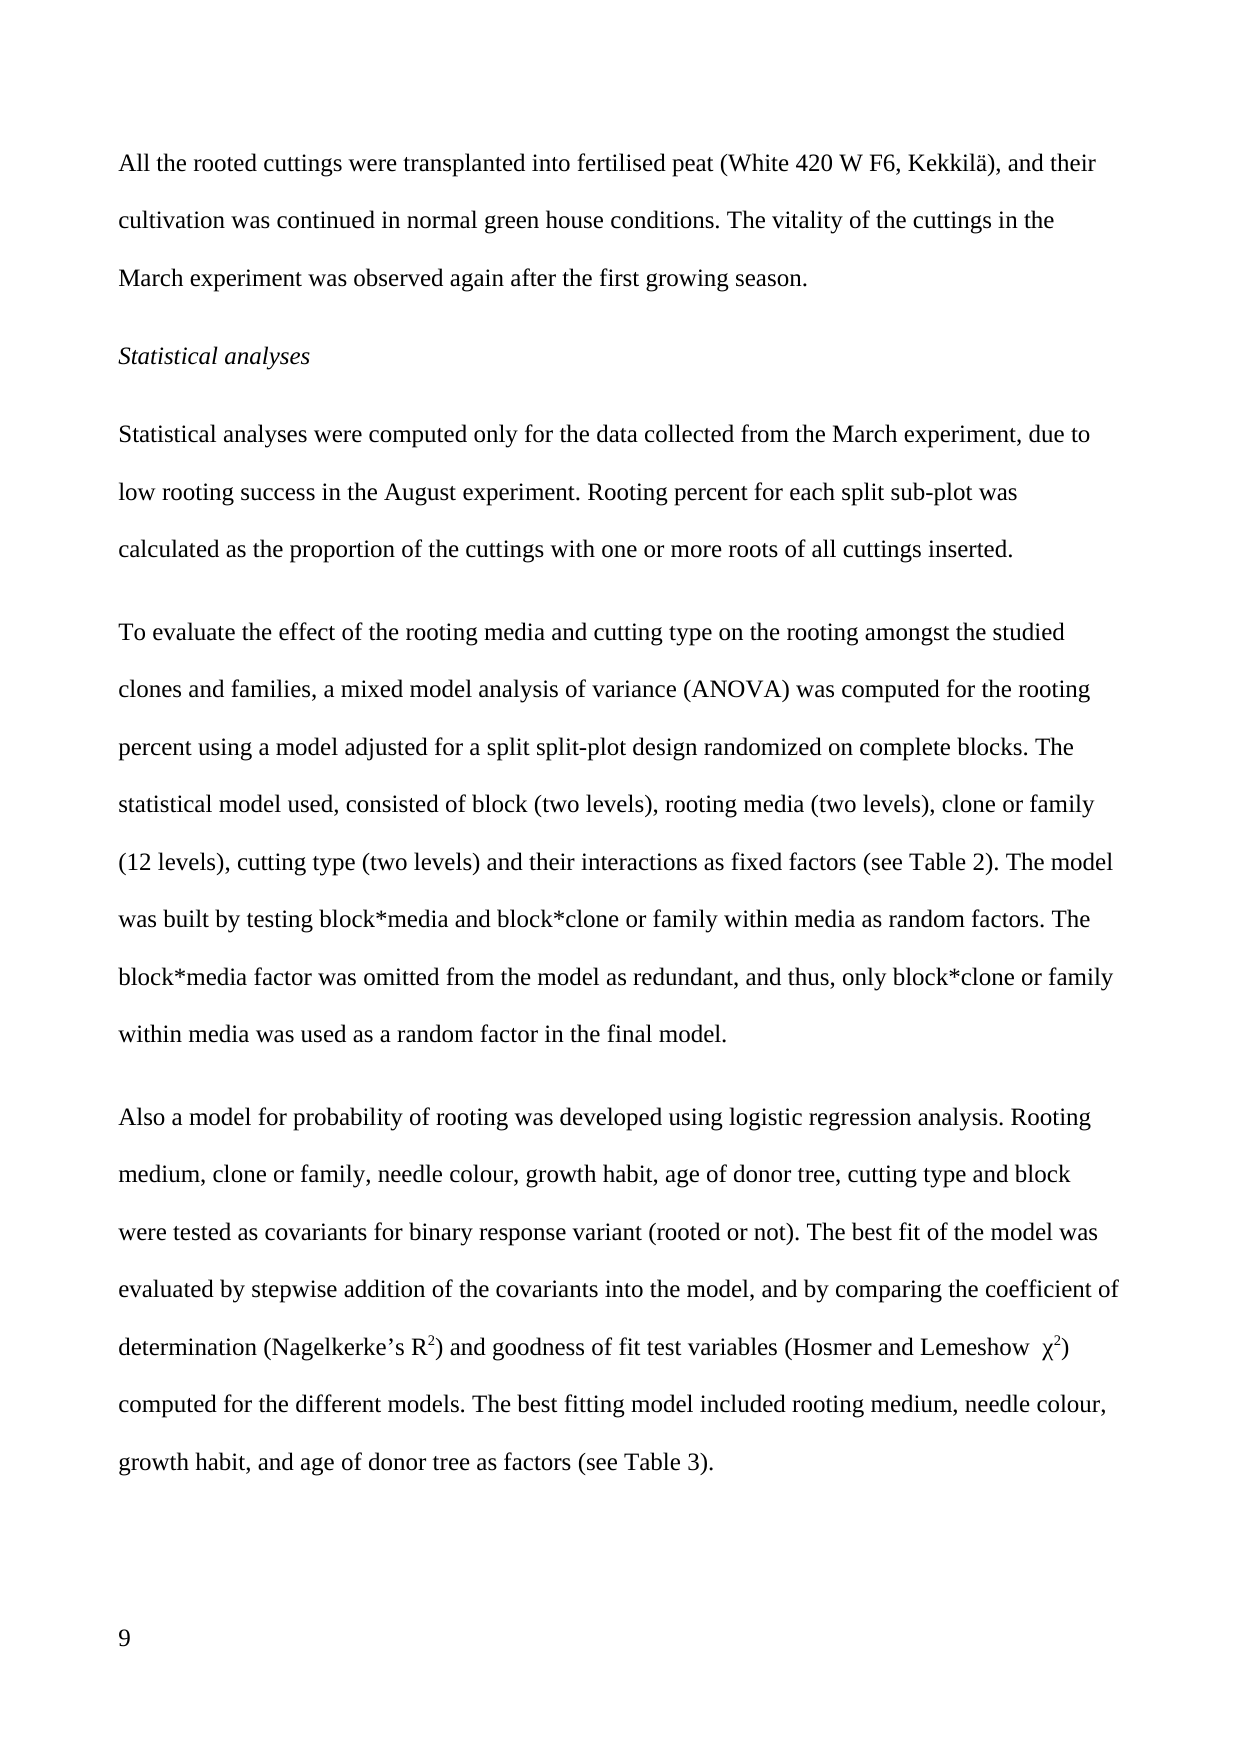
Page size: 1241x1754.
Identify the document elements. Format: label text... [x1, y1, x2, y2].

text Also a model for probability of rooting was developed using logistic regression analysis. Rooting medium, clone or family, needle colour, growth habit, age of donor tree, cutting type and block were tested as covariants for binary response variant (rooted or not). The best fit of the model was evaluated by stepwise addition of the covariants into the model, and by comparing the coefficient of determination (Nagelkerke’s R2) and goodness of fit test variables (Hosmer and Lemeshow χ2) computed for the different models. The best fitting model included rooting medium, needle colour, growth habit, and age of donor tree as factors (see Table 3). [118, 1102, 1122, 1476]
text Statistical analyses [118, 341, 1122, 370]
text To evaluate the effect of the rooting media and cutting type on the rooting amongst the studied clones and families, a mixed model analysis of variance (ANOVA) was computed for the rooting percent using a model adjusted for a split split-plot design randomized on complete blocks. The statistical model used, consisted of block (two levels), rooting media (two levels), clone or family (12 levels), cutting type (two levels) and their interactions as fixed factors (see Table 2). The model was built by testing block*media and block*clone or family within media as random factors. The block*media factor was omitted from the model as redundant, and thus, only block*clone or family within media was used as a random factor in the final model. [118, 617, 1122, 1048]
text All the rooted cuttings were transplanted into fertilised peat (White 420 W F6, Kekkilä), and their cultivation was continued in normal green house conditions. The vitality of the cuttings in the March experiment was observed again after the first growing season. [118, 148, 1122, 291]
text Statistical analyses were computed only for the data collected from the March experiment, due to low rooting success in the August experiment. Rooting percent for each split sub-plot was calculated as the proportion of the cuttings with one or more roots of all cuttings inserted. [118, 419, 1122, 563]
